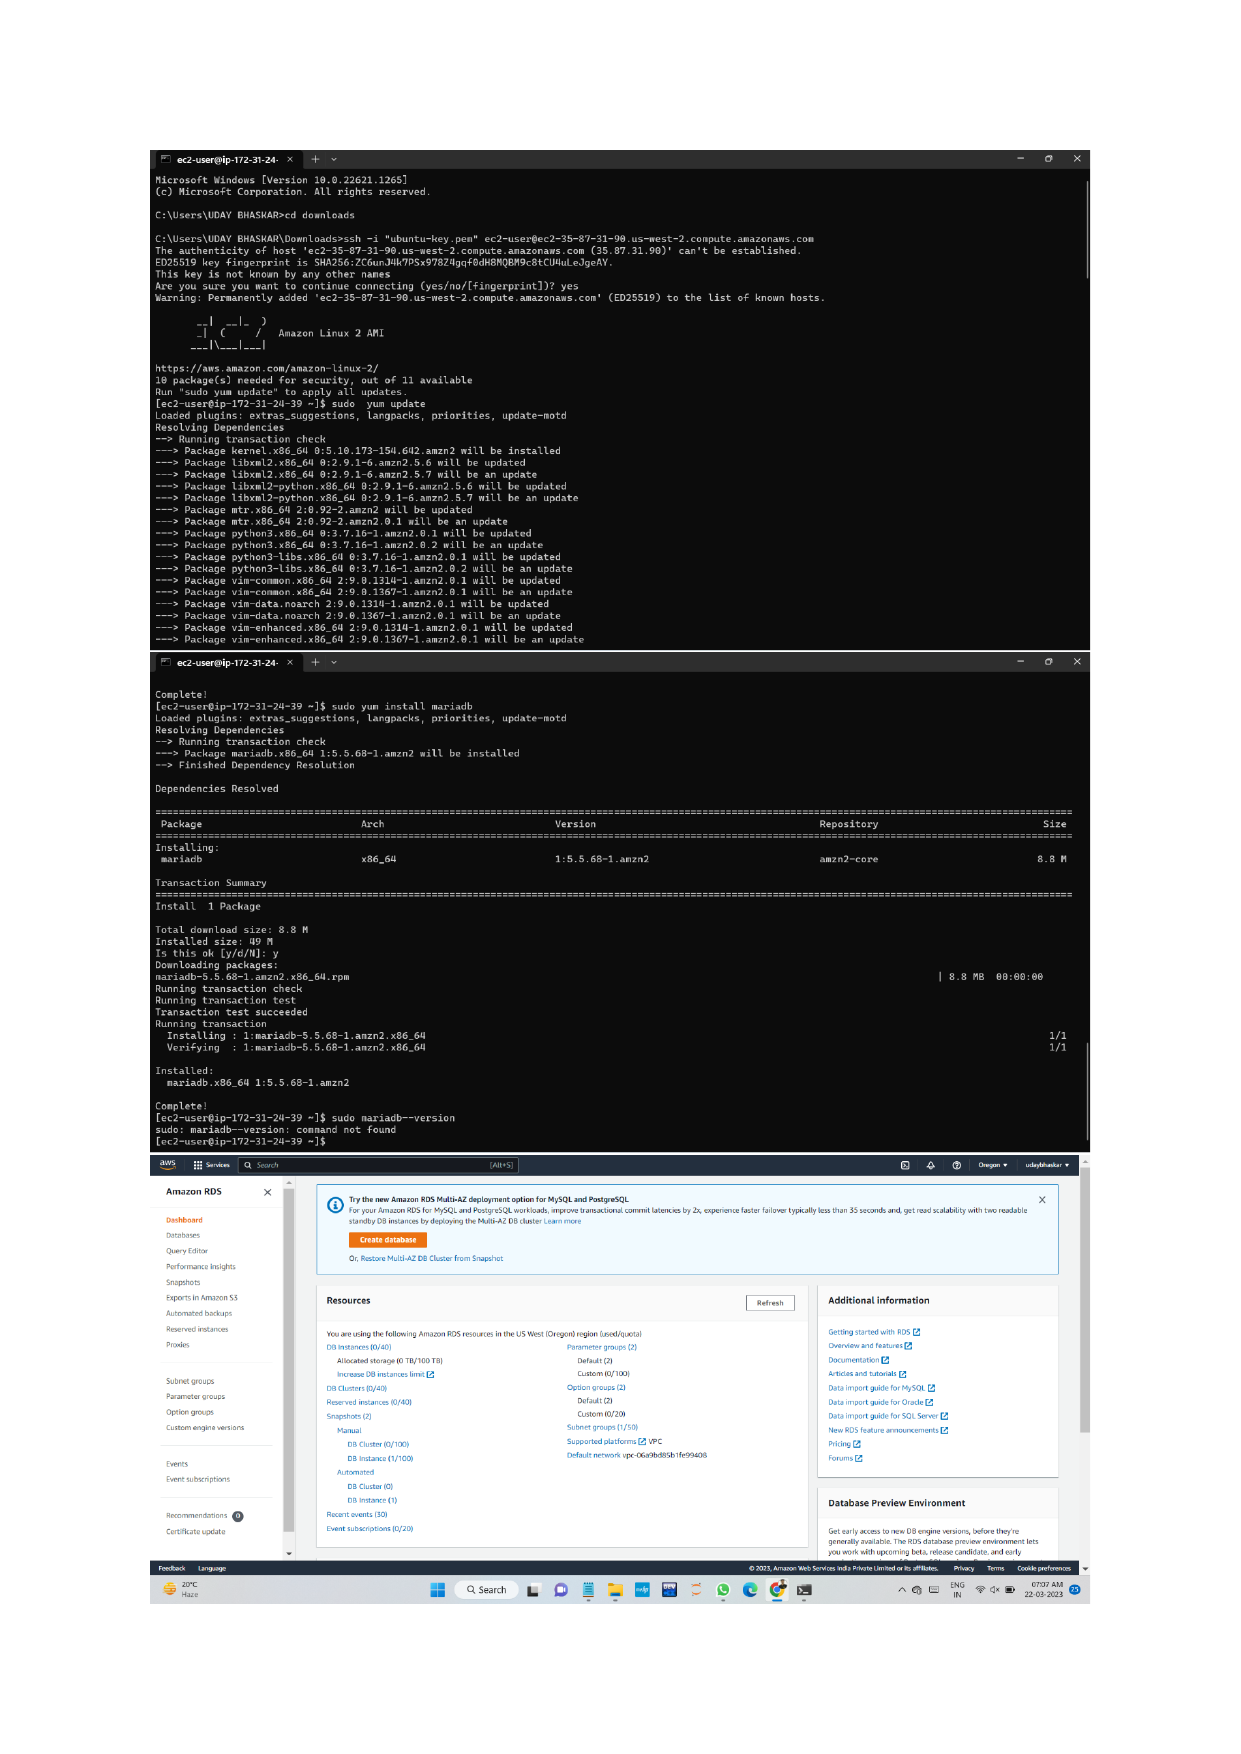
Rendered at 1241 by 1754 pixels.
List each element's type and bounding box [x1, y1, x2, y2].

picture [150, 652, 1091, 1153]
picture [150, 150, 1091, 651]
picture [150, 1155, 1091, 1604]
